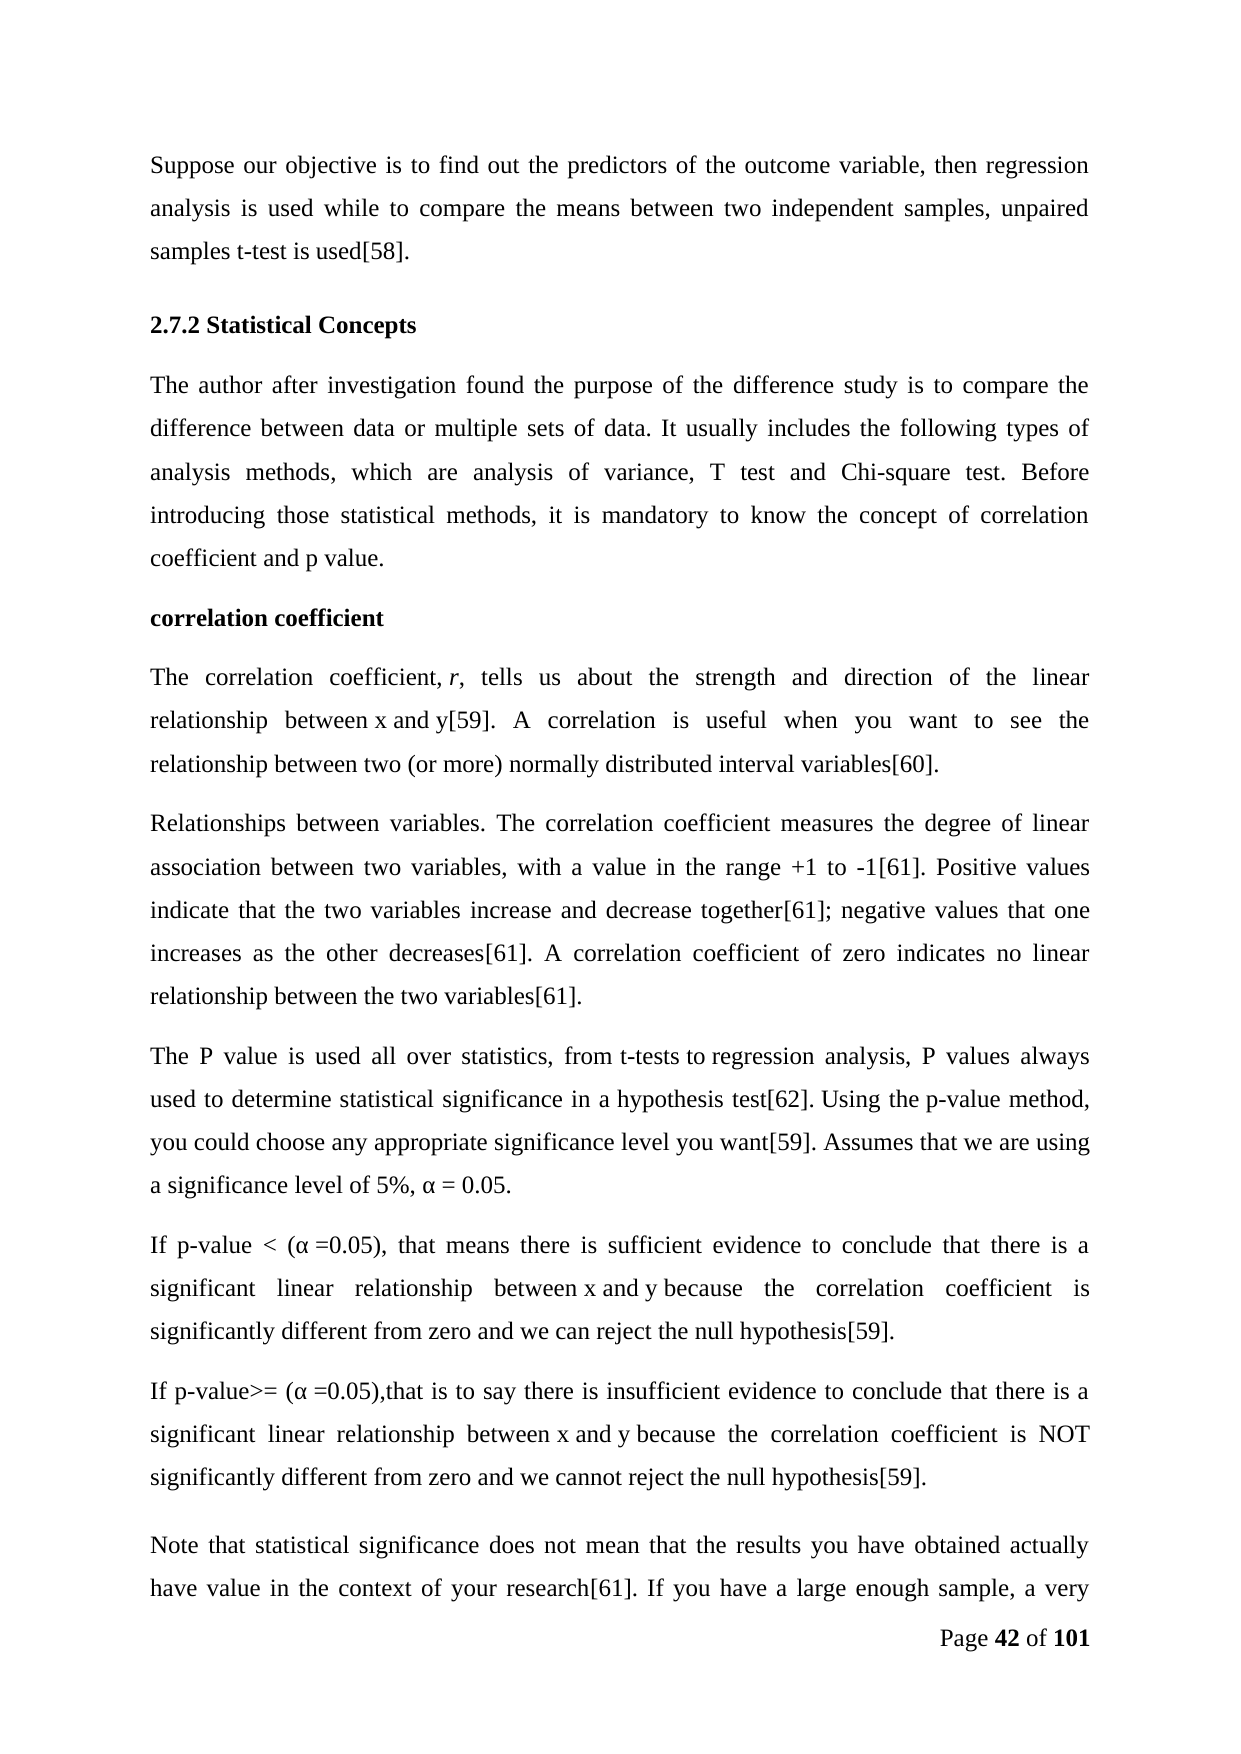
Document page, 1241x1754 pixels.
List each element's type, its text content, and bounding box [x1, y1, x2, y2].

text Relationships between variables. The correlation coefficient measures the degree of linear association between two variables, with a value in the range +1 to -1[61]. Positive values indicate that the two variables increase and decrease together[61]; negative values that one increases as the other decreases[61]. A correlation coefficient of zero indicates no linear relationship between the two variables[61]. [150, 808, 1090, 1010]
subtitle 2.7.2 Statistical Concepts [150, 311, 1090, 339]
text If p-value < (α =0.05), that means there is sufficient evidence to conclude that there is a significant linear relationship between x and y because the correlation coefficient is significantly different from zero and we can reject the null hypothesis[59]. [150, 1230, 1090, 1345]
text The correlation coefficient, r, tells us about the strength and direction of the linear relationship between x and y[59]. A correlation is useful when you want to see the relationship between two (or more) normally distributed interval variables[60]. [150, 662, 1090, 777]
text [150, 1530, 1090, 1602]
text The author after investigation found the purpose of the difference study is to compare the difference between data or multiple sets of data. It usually includes the following types of analysis methods, which are analysis of variance, T test and Chi-square test. Before introducing those statistical methods, it is mandatory to know the concept of correlation coefficient and p value. [150, 370, 1090, 572]
text If p-value>= (α =0.05),that is to say there is insufficient evidence to conclude that there is a significant linear relationship between x and y because the correlation coefficient is NOT significantly different from zero and we cannot reject the null hypothesis[59]. [150, 1376, 1090, 1491]
text Suppose our objective is to find out the predictors of the outcome variable, then regression analysis is used while to compare the means between two independent samples, unpaired samples t-test is used[58]. [150, 150, 1090, 265]
text correlation coefficient [150, 603, 1090, 631]
text The P value is used all over statistics, from t-tests to regression analysis, P values always used to determine statistical significance in a hypothesis test[62]. Using the p-value method, you could choose any appropriate significance level you want[59]. Assumes that we are using a significance level of 5%, α = 0.05. [150, 1041, 1090, 1199]
